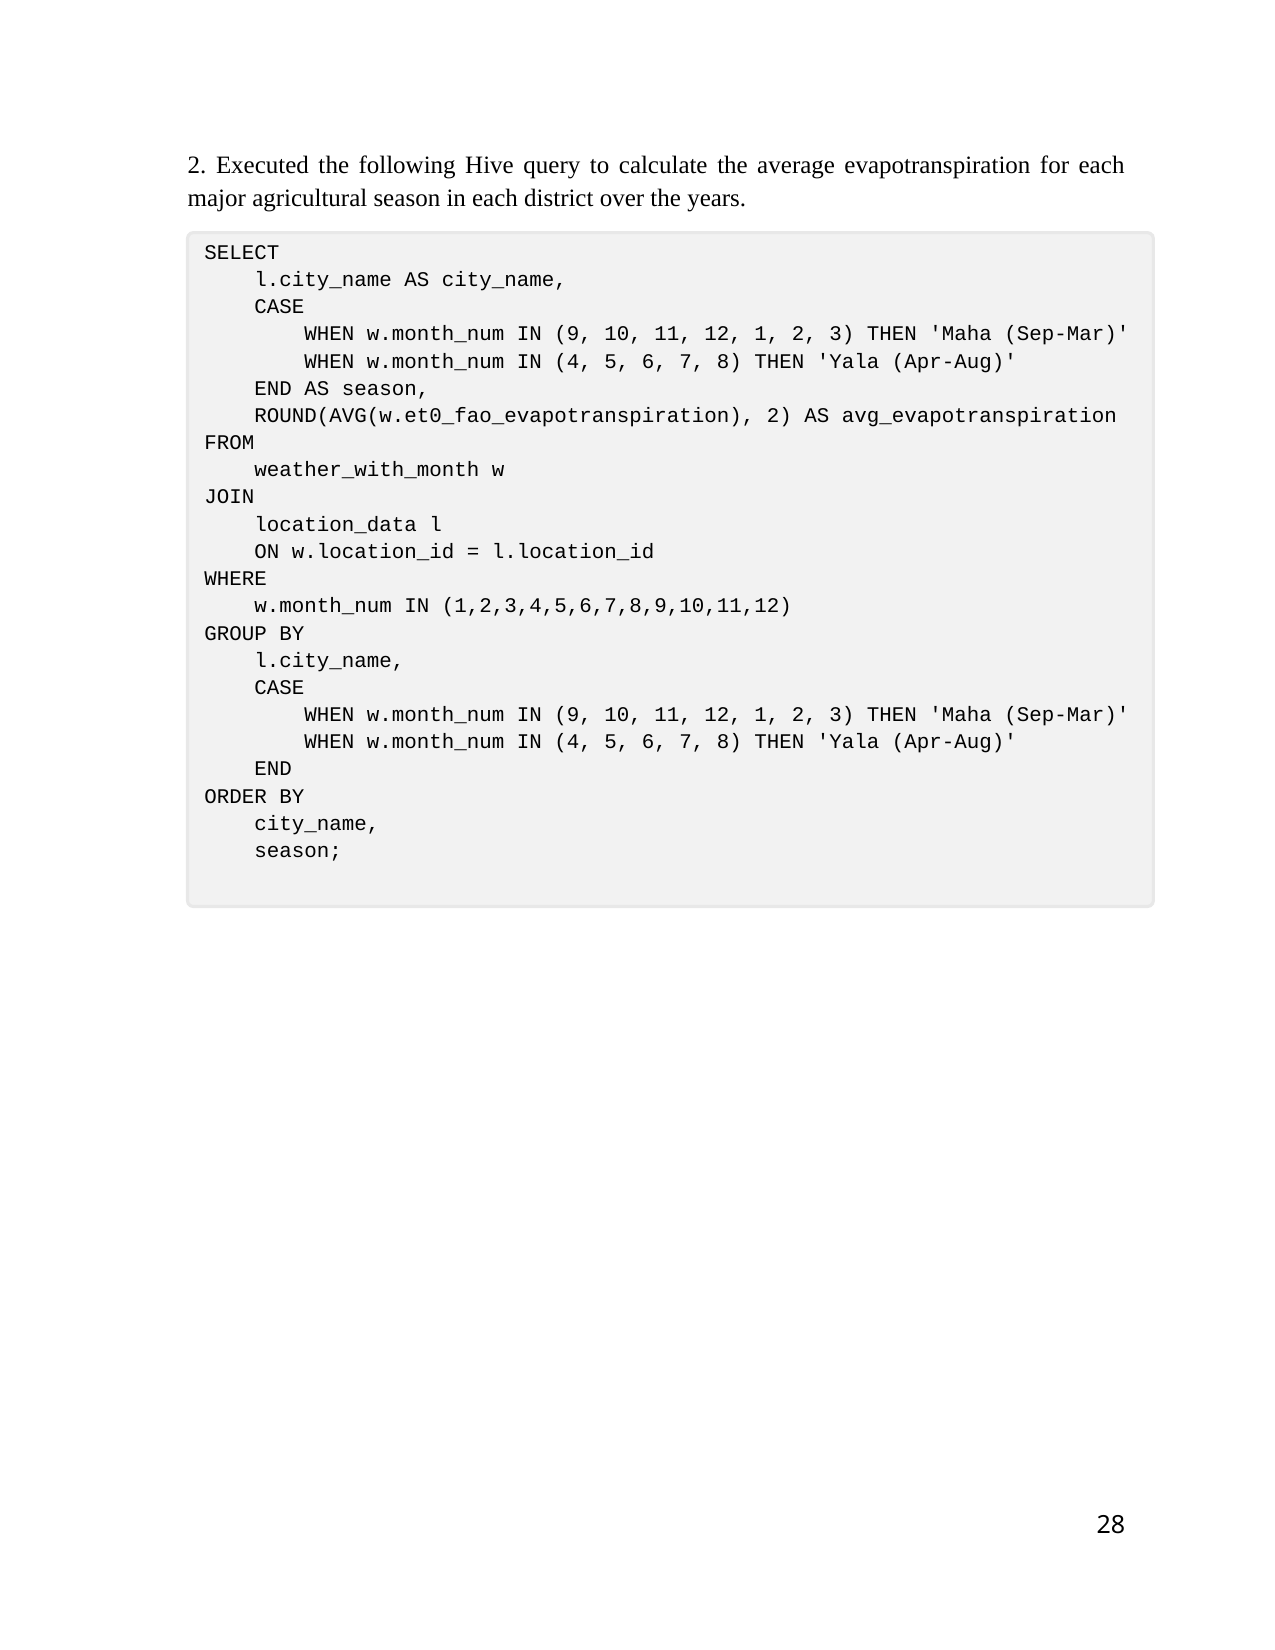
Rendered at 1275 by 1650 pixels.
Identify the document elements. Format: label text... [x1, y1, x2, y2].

text 2. Executed the following Hive query to calculate the average evapotranspiration for each major agricultural season in each district over the years. [187, 150, 1125, 212]
